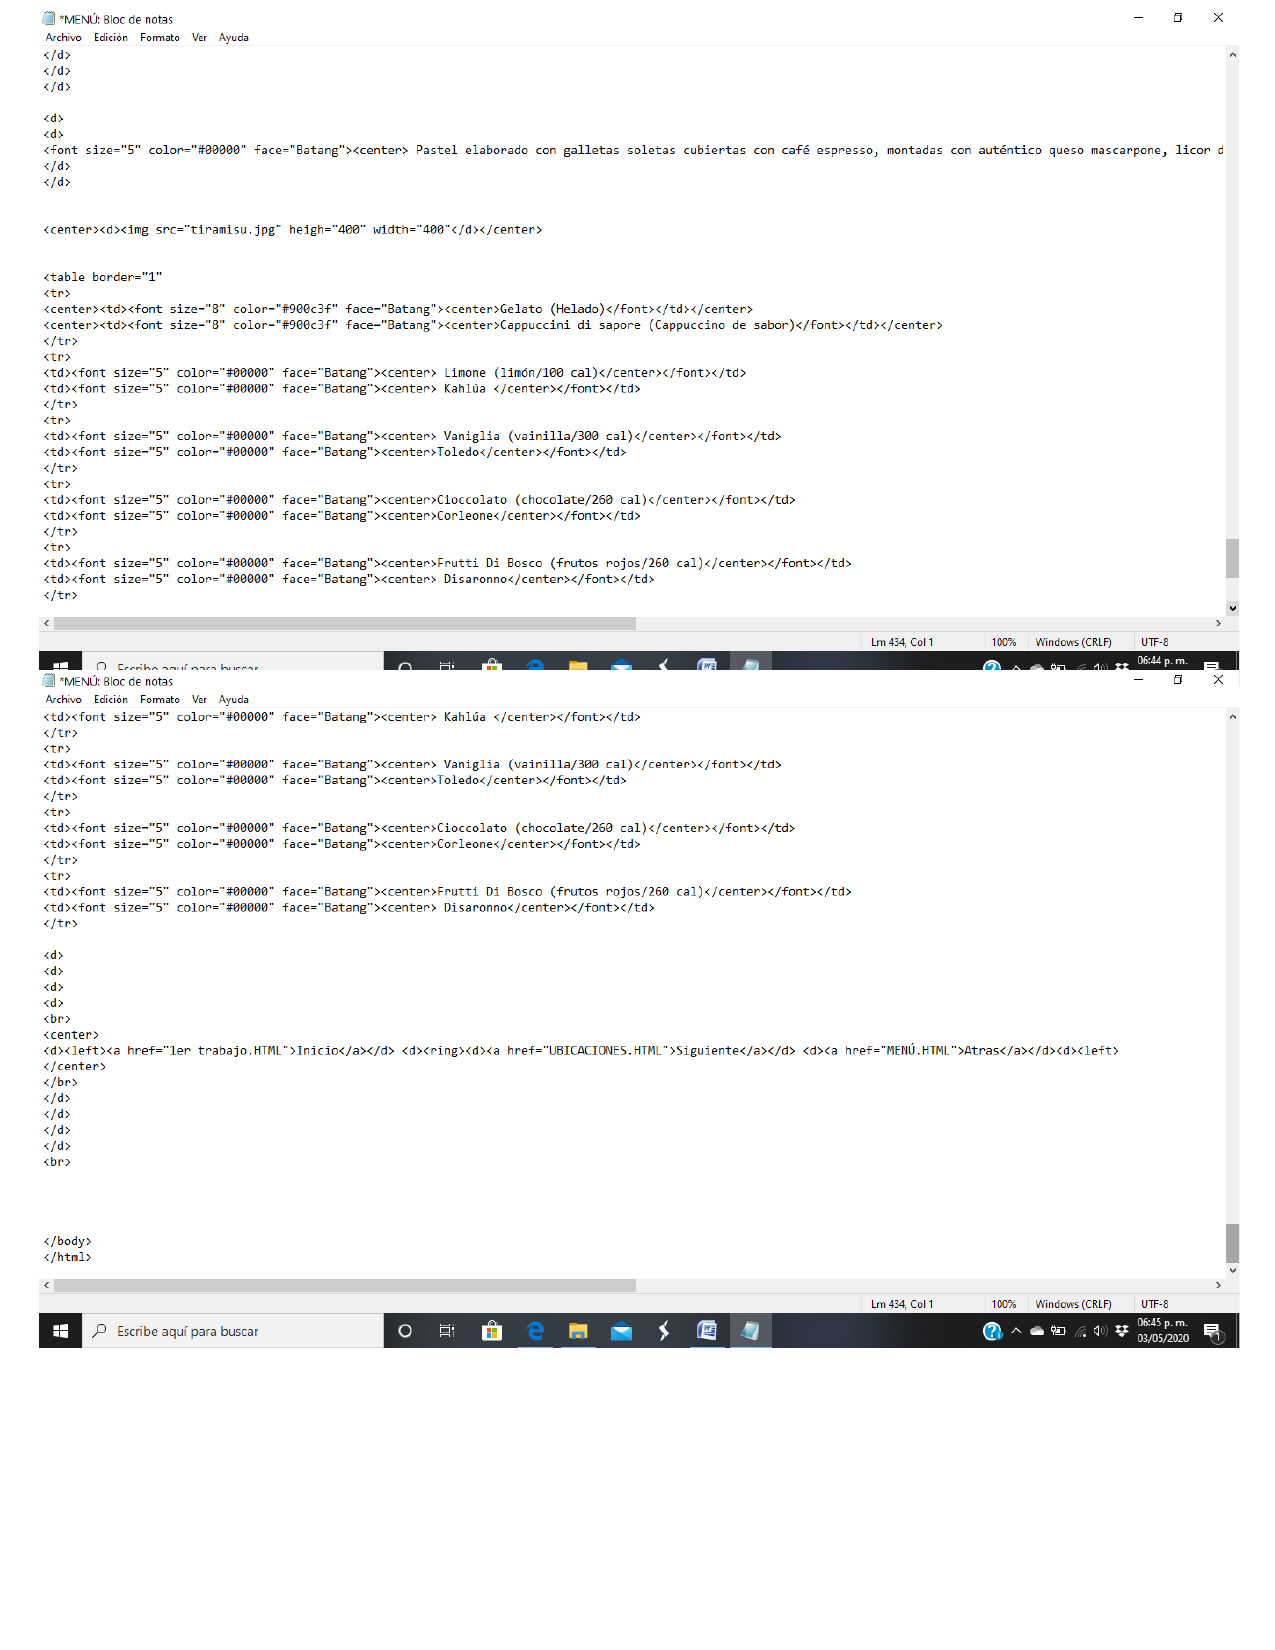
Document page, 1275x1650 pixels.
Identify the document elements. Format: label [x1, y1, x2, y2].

picture [39, 8, 1240, 1348]
